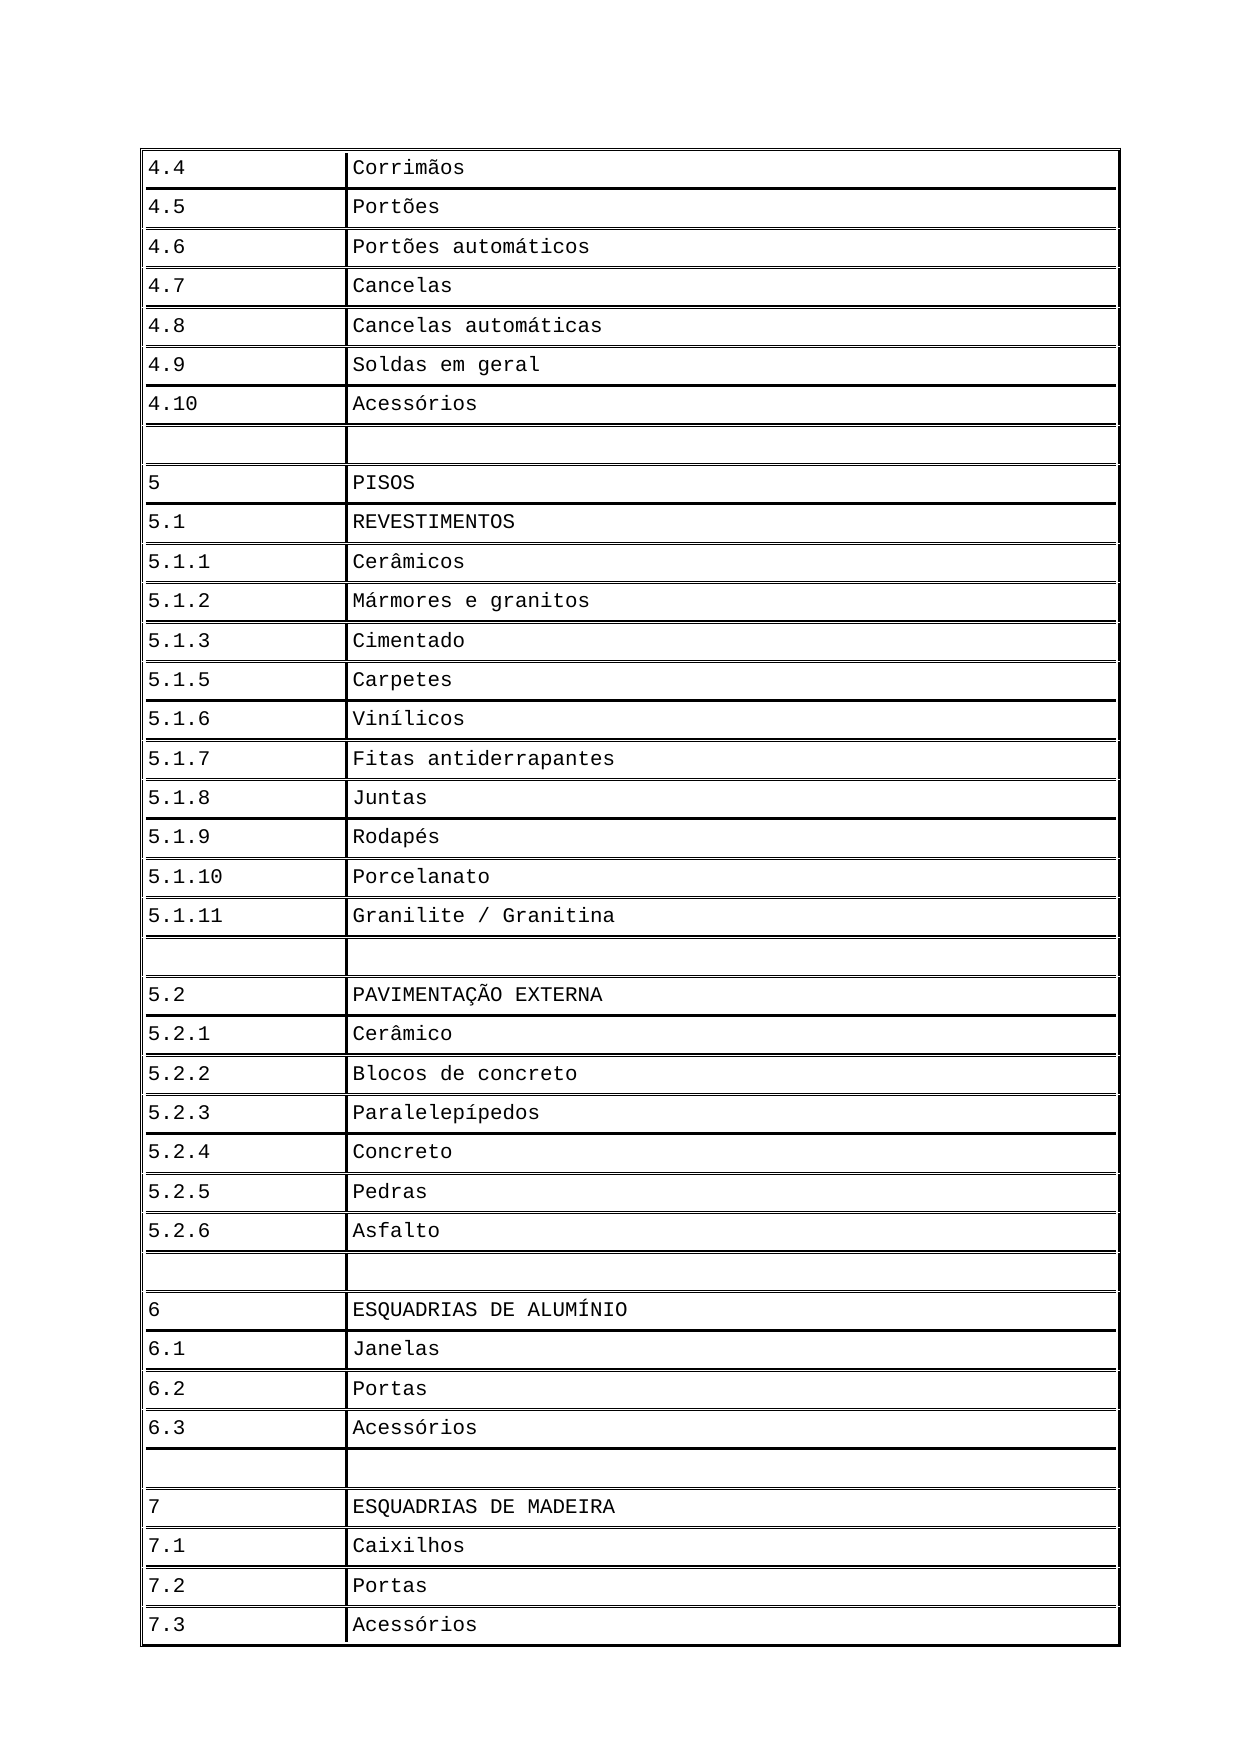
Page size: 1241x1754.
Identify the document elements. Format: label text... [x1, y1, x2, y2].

table_cell PAVIMENTAÇÃO EXTERNA [348, 975, 1119, 1014]
table_cell 5.2.6 [141, 1211, 346, 1250]
table_cell 5.2 [143, 975, 345, 1014]
table_cell Blocos de concreto [348, 1053, 1119, 1093]
table_cell 6.2 [143, 1368, 345, 1408]
table_cell REVESTIMENTOS [348, 502, 1118, 541]
table_cell Portões [348, 187, 1118, 226]
table_cell 6.1 [143, 1329, 345, 1368]
table_cell ESQUADRIAS DE MADEIRA [348, 1486, 1119, 1526]
table_cell Mármores e granitos [346, 581, 1119, 620]
table_cell Cancelas [346, 266, 1119, 305]
table_cell 5.2.1 [143, 1014, 345, 1053]
table_cell 7 [143, 1486, 345, 1526]
table_cell Cancelas automáticas [348, 305, 1119, 344]
table_cell 7.3 [143, 1605, 346, 1644]
table_cell Corrimãos [346, 151, 1118, 187]
table_cell [348, 1447, 1118, 1486]
table_cell Janelas [348, 1329, 1118, 1368]
table_cell Rodapés [348, 817, 1118, 856]
table_cell [348, 935, 1119, 974]
table_cell Cimentado [348, 620, 1119, 659]
table_cell Portas [348, 1565, 1119, 1604]
table_cell 6 [143, 1290, 345, 1329]
table_cell Acessórios [346, 1408, 1119, 1447]
table_cell Pedras [348, 1171, 1119, 1211]
table_cell Concreto [348, 1132, 1118, 1171]
table_cell Vinílicos [348, 699, 1118, 738]
table_cell 4.4 [143, 151, 346, 187]
table_cell 5.1.6 [143, 699, 345, 738]
table_cell 7.2 [143, 1565, 345, 1604]
table_cell ESQUADRIAS DE ALUMÍNIO [348, 1290, 1119, 1329]
table_cell [143, 935, 345, 974]
table_cell 5 [141, 463, 346, 502]
table_cell 4.8 [143, 305, 345, 344]
table_cell Acessórios [346, 1605, 1119, 1644]
table_cell Portas [348, 1368, 1119, 1408]
table_cell [143, 1447, 345, 1486]
table_cell PISOS [346, 463, 1119, 502]
table_cell 6.3 [141, 1408, 346, 1447]
table_cell Asfalto [346, 1211, 1119, 1250]
table_cell 5.2.2 [143, 1053, 345, 1093]
table_cell 5.1.3 [143, 620, 345, 659]
table_cell 5.1.9 [143, 817, 345, 856]
table_cell Caixilhos [346, 1526, 1119, 1565]
table_cell 5.1.8 [141, 778, 346, 817]
table_cell Granilite / Granitina [346, 896, 1119, 935]
table_cell 5.1.10 [143, 856, 345, 896]
table_cell Cerâmicos [348, 541, 1119, 581]
table_cell 4.10 [143, 384, 345, 423]
table_cell [143, 423, 345, 463]
table_cell Paralelepípedos [346, 1093, 1119, 1132]
table_cell 5.1.7 [143, 738, 345, 778]
table_cell 5.1.11 [141, 896, 346, 935]
table_cell 5.1.2 [141, 581, 346, 620]
table_cell [143, 1250, 345, 1289]
table_cell 5.1.1 [143, 541, 345, 581]
table_cell Acessórios [348, 384, 1118, 423]
table_cell Carpetes [348, 660, 1119, 699]
table_cell 4.9 [143, 345, 345, 384]
table_cell Cerâmico [348, 1014, 1118, 1053]
table_cell 4.5 [143, 187, 345, 226]
table_cell [348, 1250, 1119, 1289]
table_cell Porcelanato [348, 856, 1119, 896]
table_cell 5.2.3 [141, 1093, 346, 1132]
table_cell Portões automáticos [348, 226, 1119, 266]
table_cell Soldas em geral [348, 345, 1119, 384]
table_cell 4.7 [141, 266, 346, 305]
table_cell 5.2.4 [143, 1132, 345, 1171]
table_cell Juntas [346, 778, 1119, 817]
table_cell 5.1.5 [143, 660, 345, 699]
table_cell 5.2.5 [143, 1171, 345, 1211]
table_cell 5.1 [143, 502, 345, 541]
table_cell 7.1 [141, 1526, 346, 1565]
table_cell [348, 423, 1119, 463]
table_cell Fitas antiderrapantes [348, 738, 1119, 778]
table_cell 4.6 [143, 226, 345, 266]
